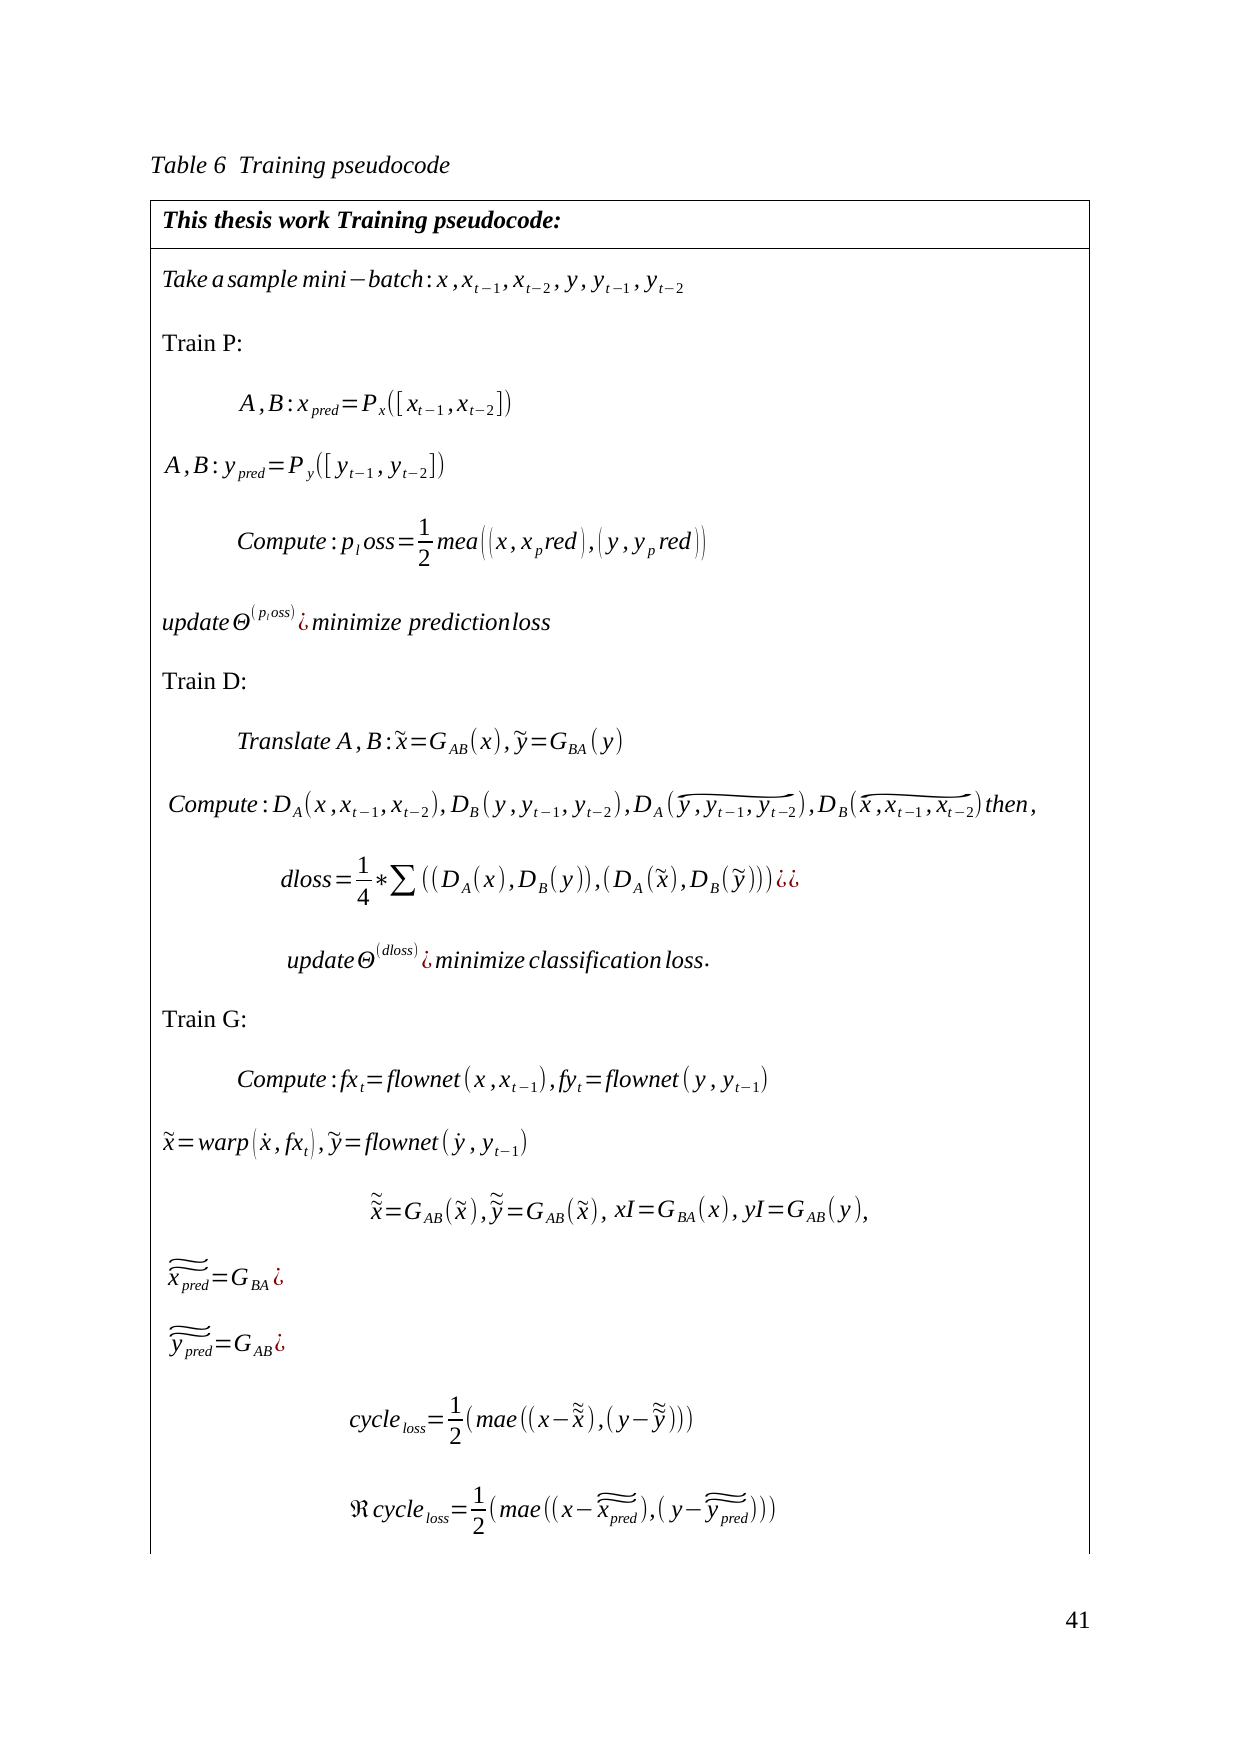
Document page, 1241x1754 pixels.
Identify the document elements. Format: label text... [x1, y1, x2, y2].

table_cell [151, 249, 1089, 311]
table_cell [151, 709, 1089, 772]
table_cell [151, 434, 1089, 497]
table_cell , [151, 1047, 1089, 1374]
text Table 6 Training pseudocode [150, 150, 1090, 179]
table_cell [151, 371, 1089, 434]
table_header This thesis work Training pseudocode: [151, 201, 1089, 248]
table_cell [151, 1465, 1089, 1554]
table_cell [151, 497, 1089, 649]
table_cell Train P: [151, 311, 1089, 371]
table_cell Train G: [151, 988, 1089, 1047]
table_cell [151, 835, 1089, 925]
table_cell Train D: [151, 650, 1089, 709]
table_cell [151, 1375, 1089, 1464]
table_cell . [151, 925, 1089, 987]
table_cell [151, 772, 1089, 835]
